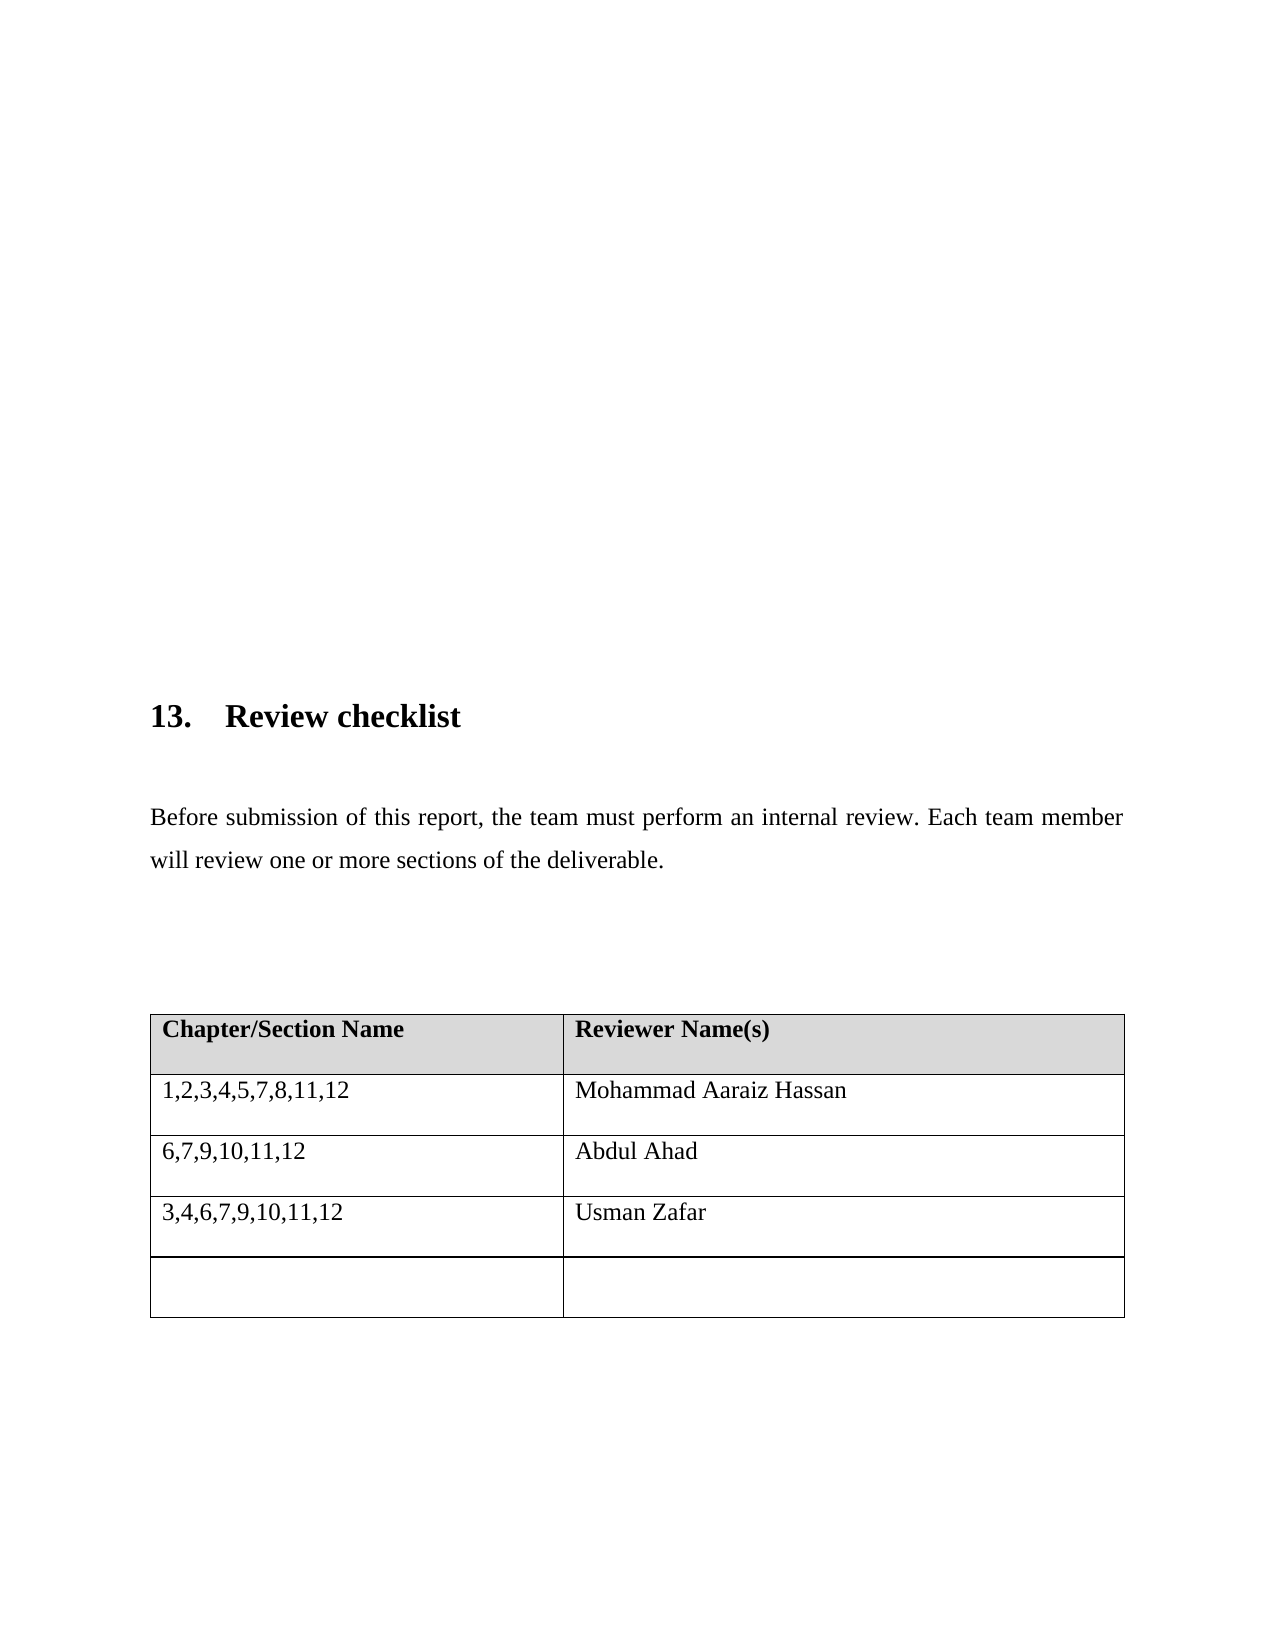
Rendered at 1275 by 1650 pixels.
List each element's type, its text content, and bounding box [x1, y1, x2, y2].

table_cell Abdul Ahad [564, 1136, 1124, 1196]
table_cell 1,2,3,4,5,7,8,11,12 [151, 1075, 563, 1135]
table_cell 6,7,9,10,11,12 [151, 1136, 563, 1196]
table_cell Usman Zafar [564, 1197, 1124, 1256]
table_cell [564, 1258, 1124, 1317]
text Before submission of this report, the team must perform an internal review. Each team member will review one or more sections of the deliverable. [150, 802, 1125, 874]
subtitle Review checklist [150, 696, 1125, 735]
table_cell Mohammad Aaraiz Hassan [564, 1075, 1124, 1135]
table_header Chapter/Section Name [151, 1015, 563, 1074]
table_cell 3,4,6,7,9,10,11,12 [151, 1197, 563, 1256]
table_header Reviewer Name(s) [564, 1015, 1124, 1074]
table_cell [151, 1258, 563, 1317]
